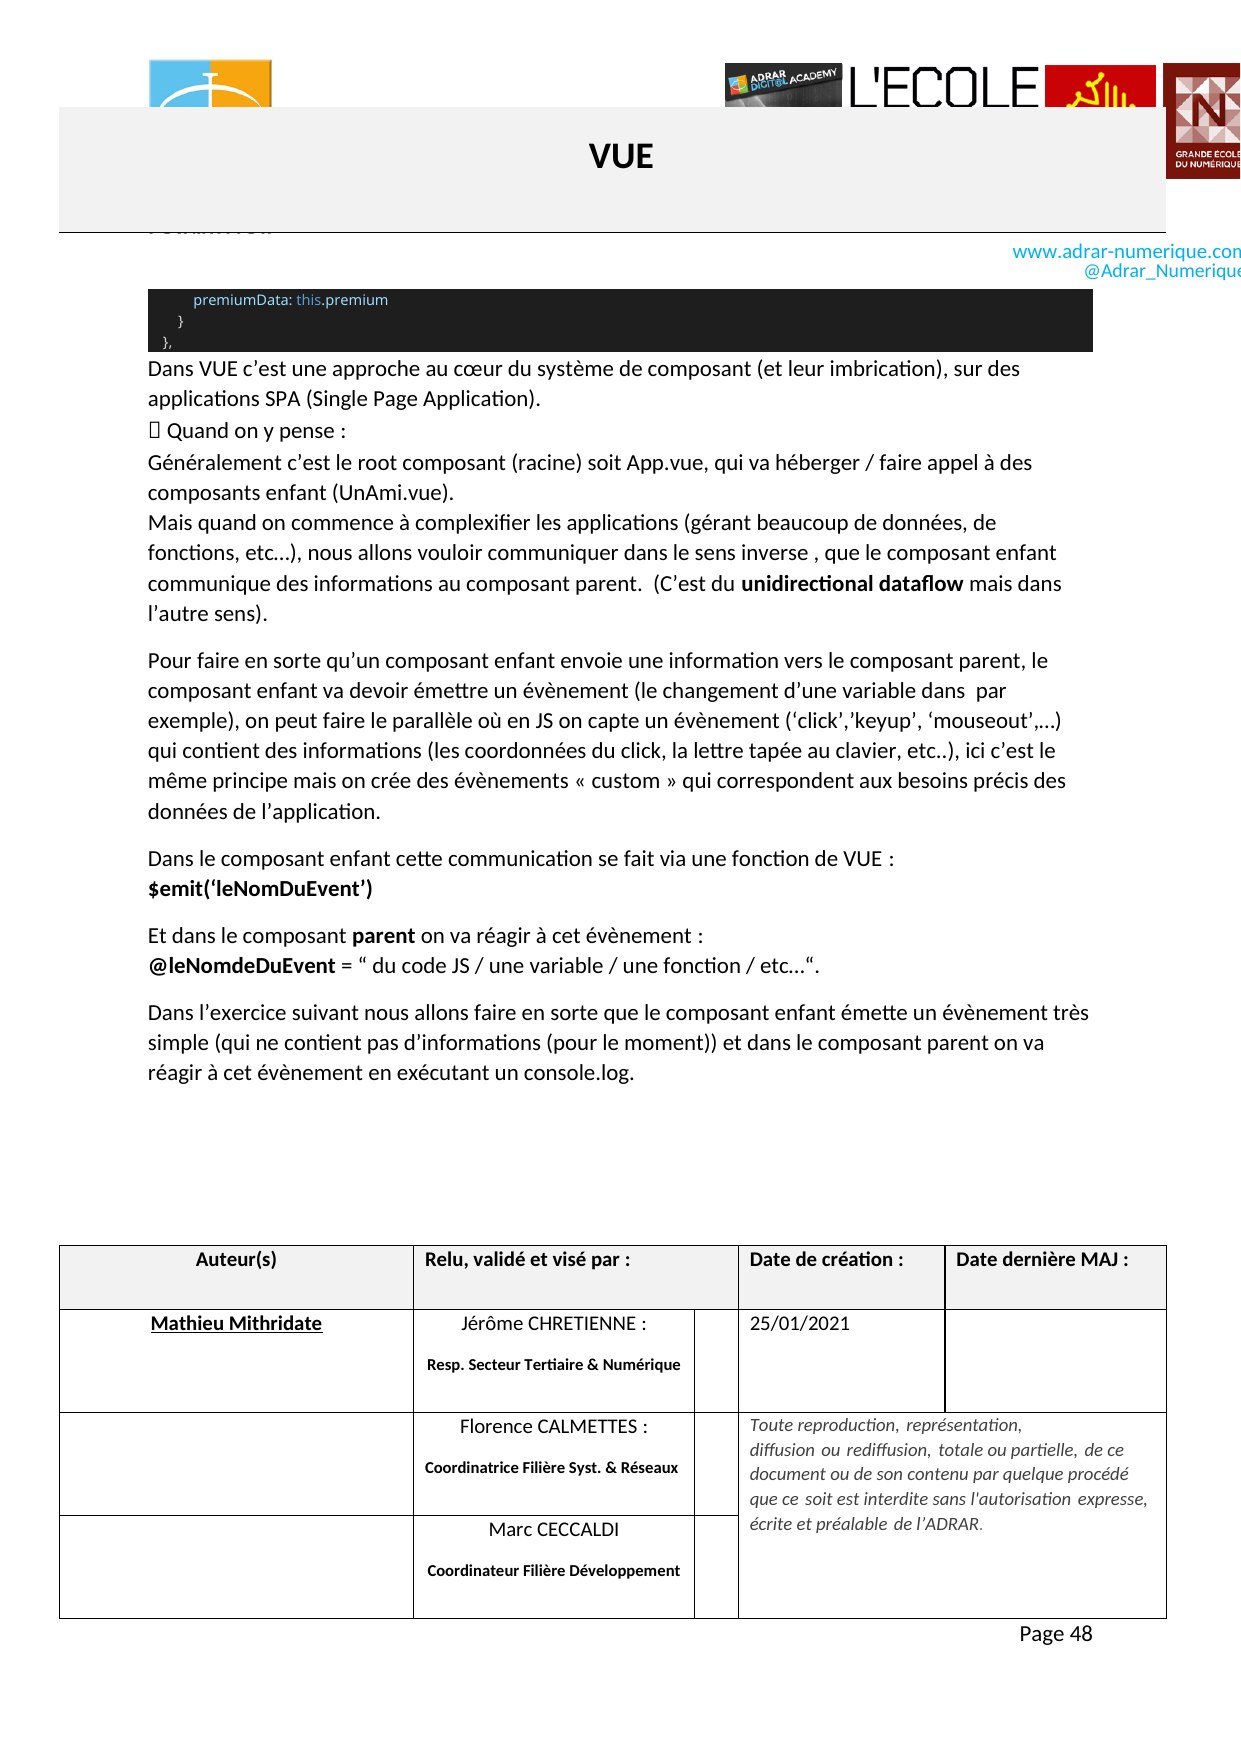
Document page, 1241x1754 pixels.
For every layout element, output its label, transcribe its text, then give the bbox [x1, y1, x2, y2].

text } [148, 311, 1093, 331]
text Dans VUE c’est une approche au cœur du système de composant (et leur imbrication), sur des applications SPA (Single Page Application). 🤔 Quand on y pense : Généralement c’est le root composant (racine) soit App.vue, qui va héberger / faire appel à des composants enfant (UnAmi.vue). Mais quand on commence à complexifier les applications (gérant beaucoup de données, de fonctions, etc…), nous allons vouloir communiquer dans le sens inverse , que le composant enfant communique des informations au composant parent. (C’est du unidirectional dataflow mais dans l’autre sens). [148, 354, 1093, 627]
picture [714, 233, 975, 241]
picture [716, 56, 1241, 186]
text }, [148, 332, 1093, 352]
text Dans le composant enfant cette communication se fait via une fonction de VUE : $emit(‘leNomDuEvent’) [148, 844, 1093, 902]
text premiumData: this.premium [148, 289, 1093, 309]
text Pour faire en sorte qu’un composant enfant envoie une information vers le composant parent, le composant enfant va devoir émettre un évènement (le changement d’une variable dans par exemple), on peut faire le parallèle où en JS on capte un évènement (‘click’,’keyup’, ‘mouseout’,…) qui contient des informations (les coordonnées du click, la lettre tapée au clavier, etc..), ici c’est le même principe mais on crée des évènements « custom » qui correspondent aux besoins précis des données de l’application. [148, 646, 1093, 825]
text Et dans le composant parent on va réagir à cet évènement : @leNomdeDuEvent = “ du code JS / une variable / une fonction / etc…“. [148, 921, 1093, 979]
text Dans l’exercice suivant nous allons faire en sorte que le composant enfant émette un évènement très simple (qui ne contient pas d’informations (pour le moment)) et dans le composant parent on va réagir à cet évènement en exécutant un console.log. [148, 998, 1093, 1086]
picture [147, 57, 273, 107]
